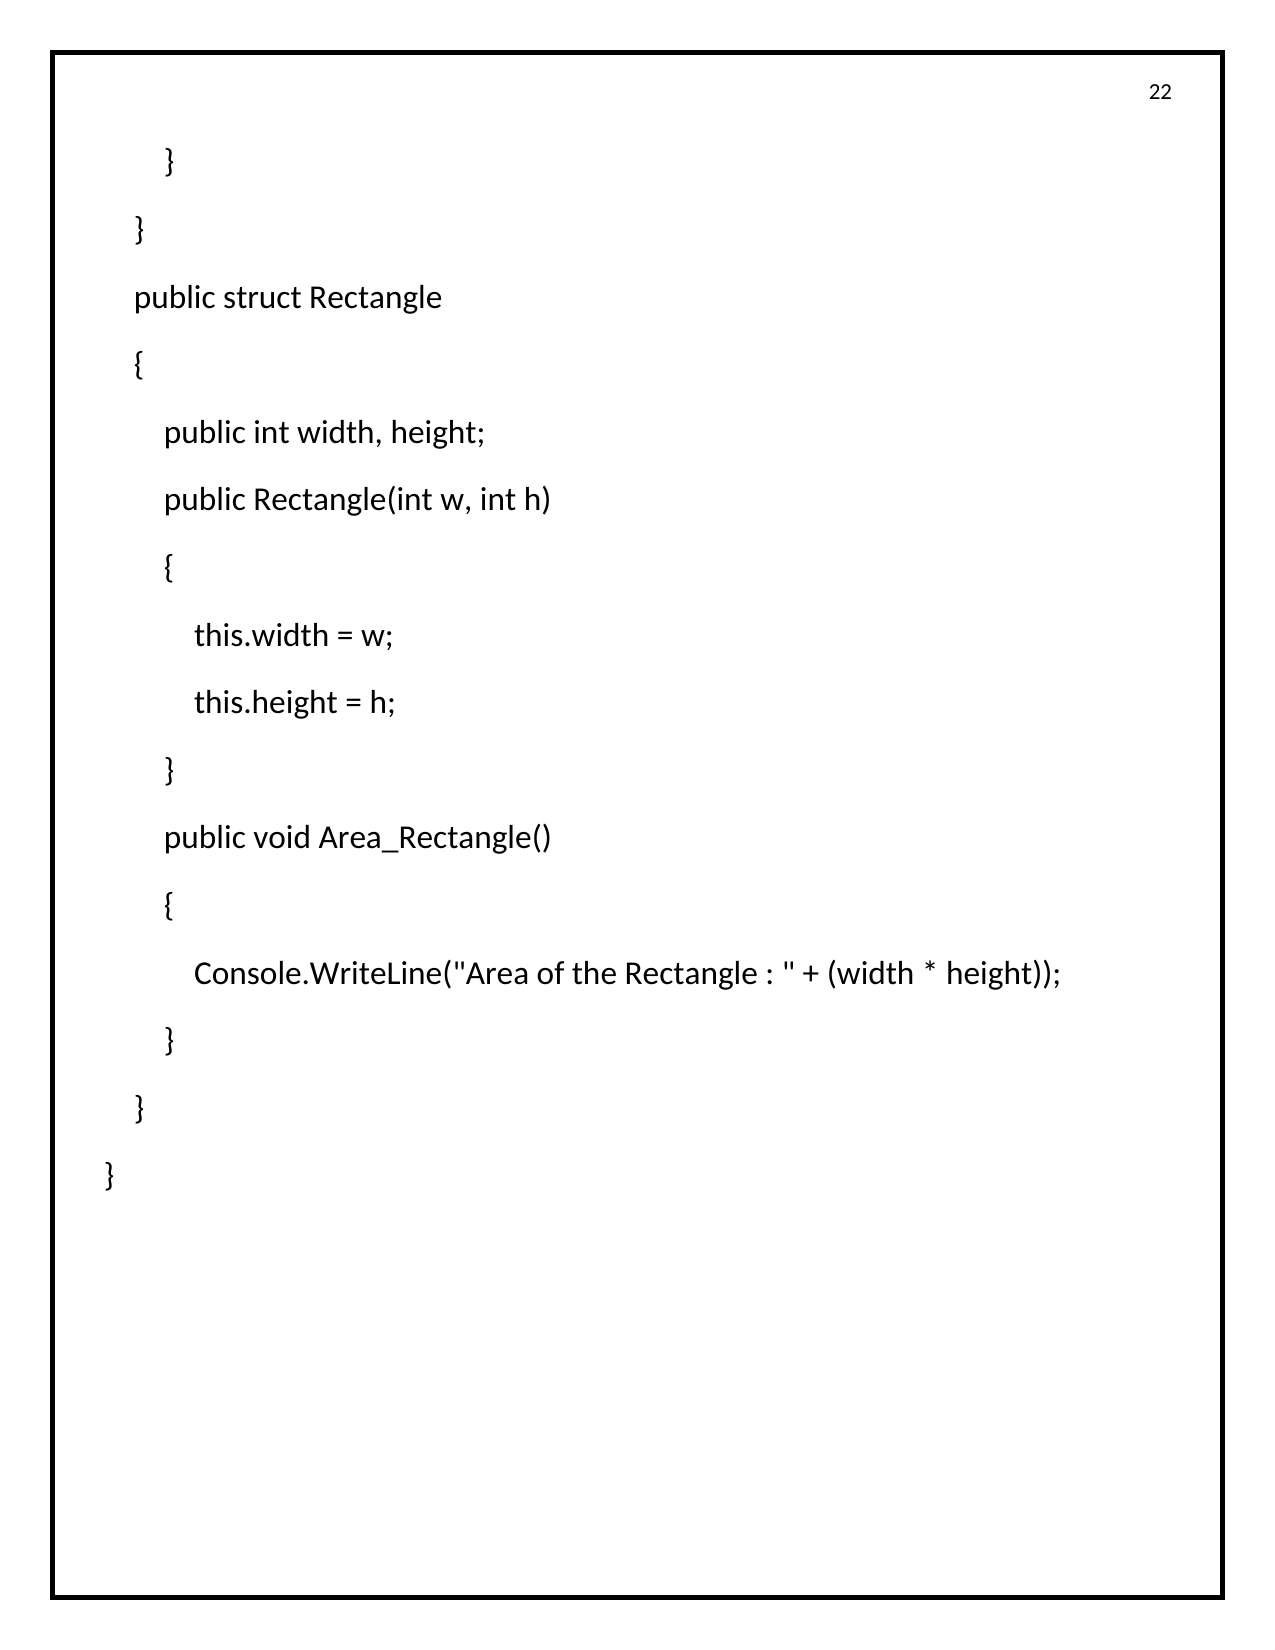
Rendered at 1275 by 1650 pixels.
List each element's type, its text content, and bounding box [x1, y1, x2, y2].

text public struct Rectangle [103, 276, 1172, 316]
text } [103, 749, 1172, 789]
text this.width = w; [103, 614, 1172, 654]
text Console.WriteLine("Area of the Rectangle : " + (width * height)); [103, 952, 1172, 992]
text } [103, 1154, 1172, 1195]
text { [103, 546, 1172, 587]
text this.height = h; [103, 681, 1172, 722]
text public Rectangle(int w, int h) [103, 478, 1172, 519]
text } [103, 1087, 1172, 1128]
text public int width, height; [103, 411, 1172, 452]
text } [103, 208, 1172, 249]
text { [103, 884, 1172, 925]
text } [103, 1019, 1172, 1060]
text public void Area_Rectangle() [103, 816, 1172, 857]
text { [103, 343, 1172, 384]
text } [103, 140, 1172, 181]
